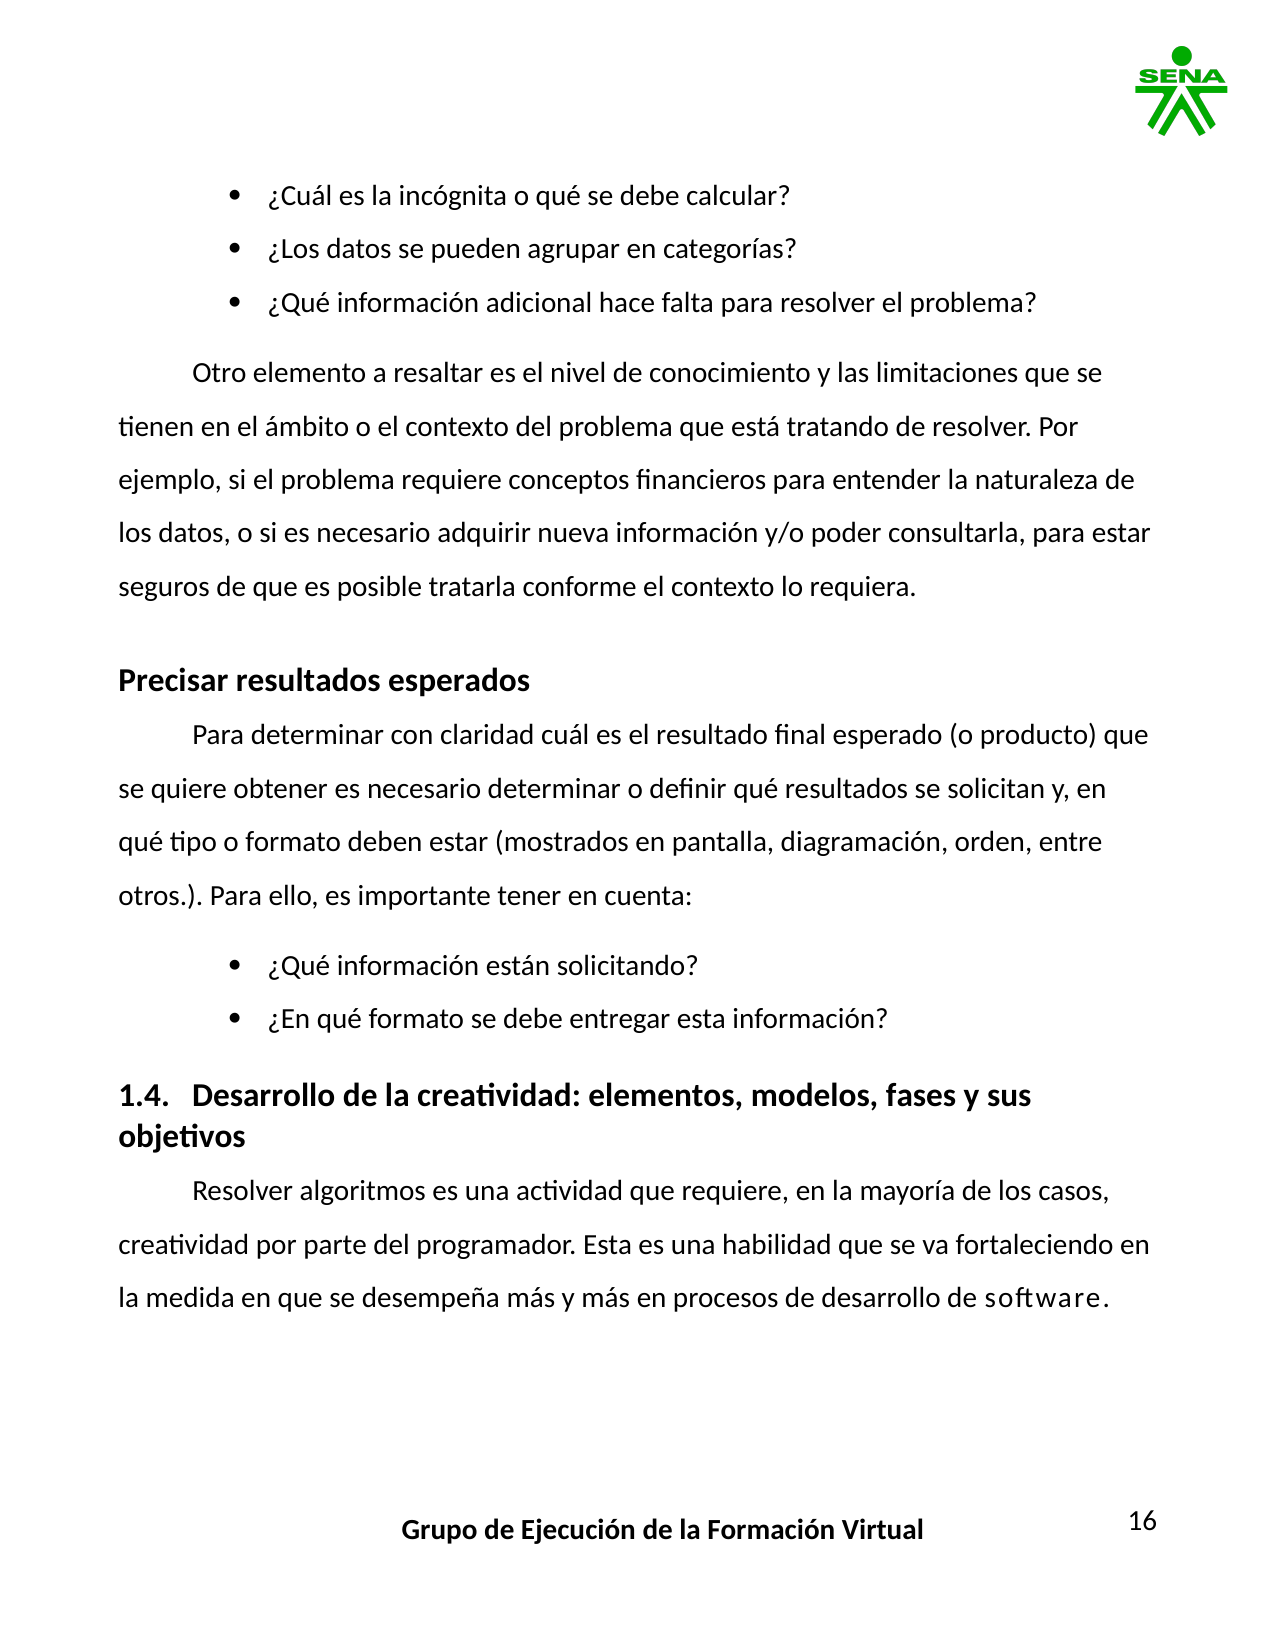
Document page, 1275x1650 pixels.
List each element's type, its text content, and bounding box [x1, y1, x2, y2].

list ¿Qué información están solicitando? [229, 947, 1157, 982]
subtitle Desarrollo de la creatividad: elementos, modelos, fases y sus objetivos [118, 1074, 1157, 1156]
list ¿En qué formato se debe entregar esta información? [229, 1000, 1157, 1036]
text Otro elemento a resaltar es el nivel de conocimiento y las limitaciones que se tienen en el ámbito o el contexto del problema que está tratando de resolver. Por ejemplo, si el problema requiere conceptos financieros para entender la naturaleza de los datos, o si es necesario adquirir nueva información y/o poder consultarla, para estar seguros de que es posible tratarla conforme el contexto lo requiera. [118, 354, 1157, 603]
text Para determinar con claridad cuál es el resultado final esperado (o producto) que se quiere obtener es necesario determinar o definir qué resultados se solicitan y, en qué tipo o formato deben estar (mostrados en pantalla, diagramación, orden, entre otros.). Para ello, es importante tener en cuenta: [118, 716, 1157, 912]
subtitle Precisar resultados esperados [118, 659, 1157, 699]
text Resolver algoritmos es una actividad que requiere, en la mayoría de los casos, creatividad por parte del programador. Esta es una habilidad que se va fortaleciendo en la medida en que se desempeña más y más en procesos de desarrollo de software. [118, 1172, 1157, 1315]
picture [1135, 46, 1228, 136]
list ¿Los datos se pueden agrupar en categorías? [229, 231, 1157, 266]
list ¿Qué información adicional hace falta para resolver el problema? [229, 284, 1157, 320]
list ¿Cuál es la incógnita o qué se debe calcular? [229, 177, 1157, 213]
